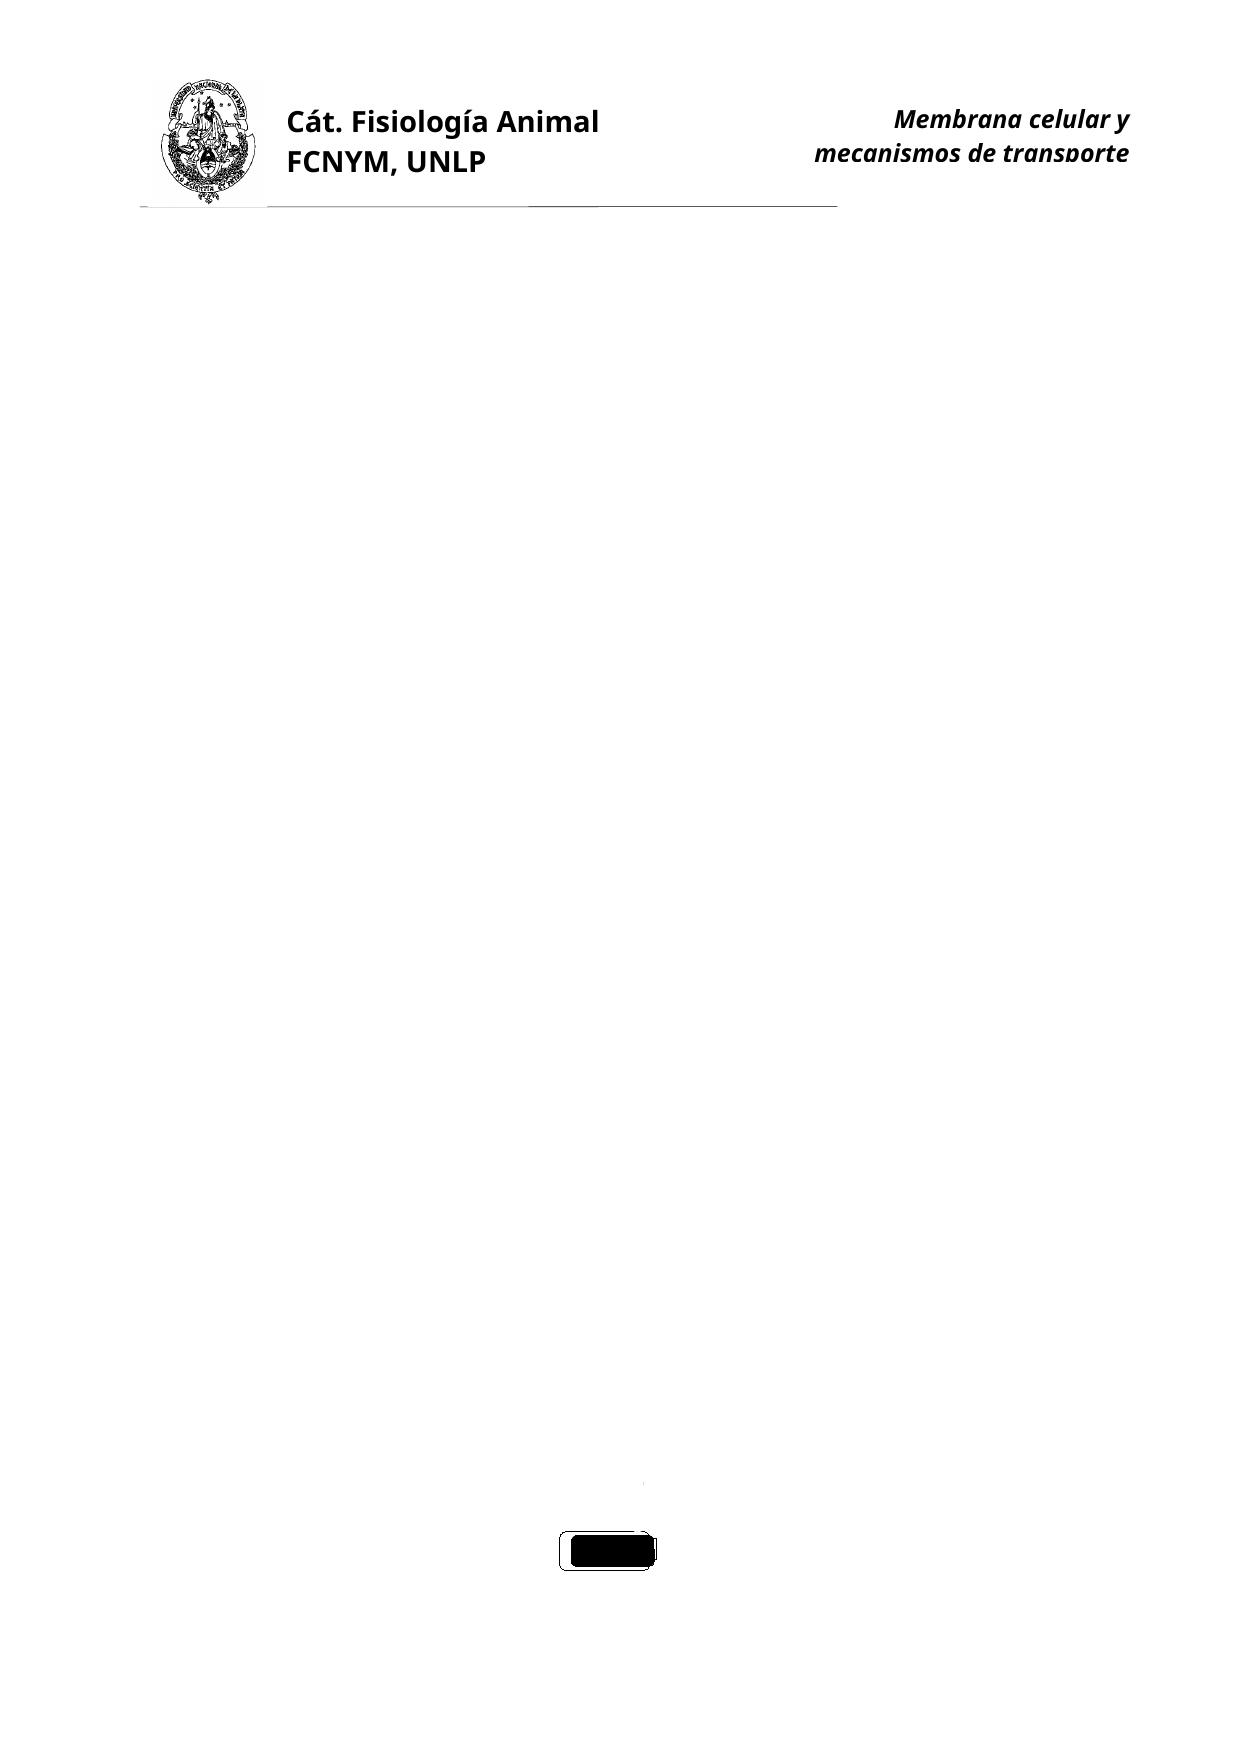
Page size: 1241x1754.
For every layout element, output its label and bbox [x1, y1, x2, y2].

picture [147, 75, 268, 207]
